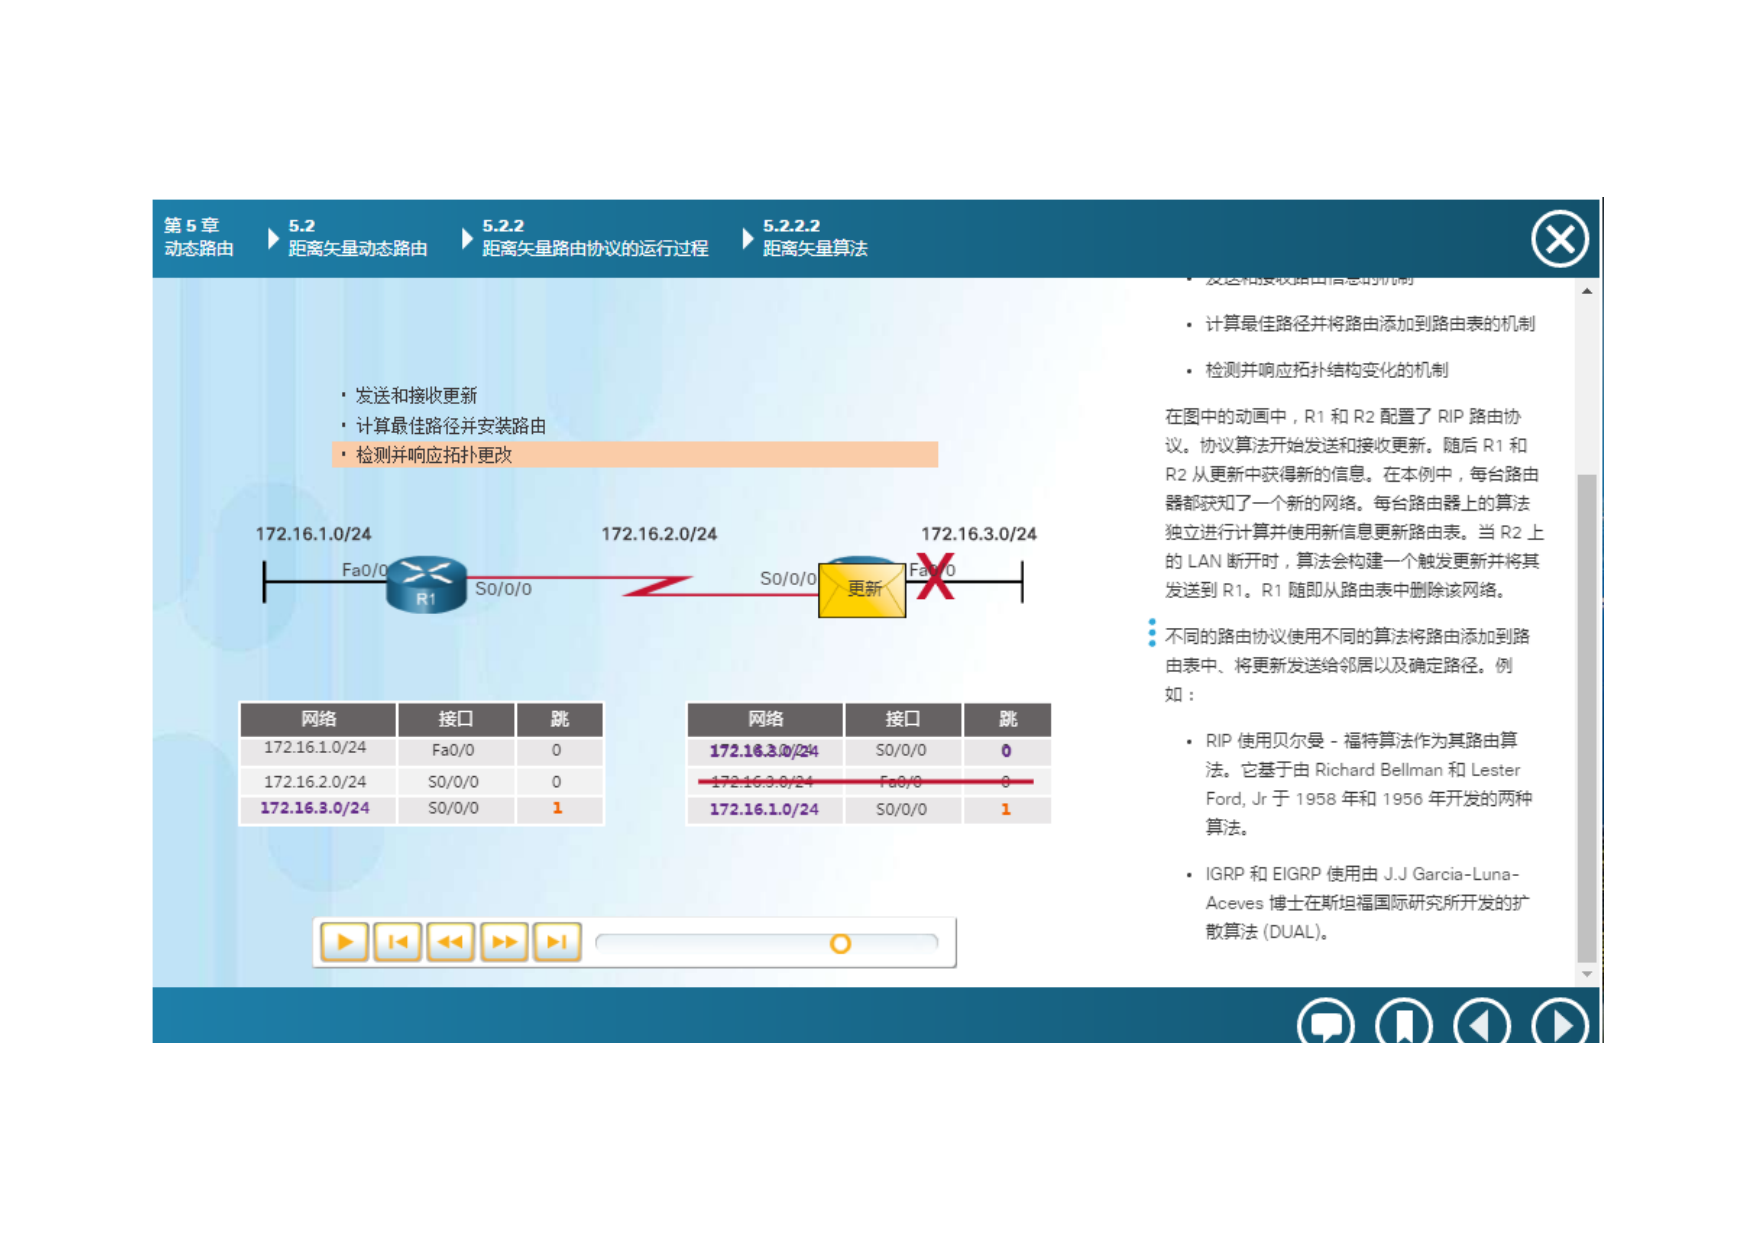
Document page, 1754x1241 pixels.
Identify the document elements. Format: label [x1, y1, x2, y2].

picture [150, 197, 1604, 1043]
